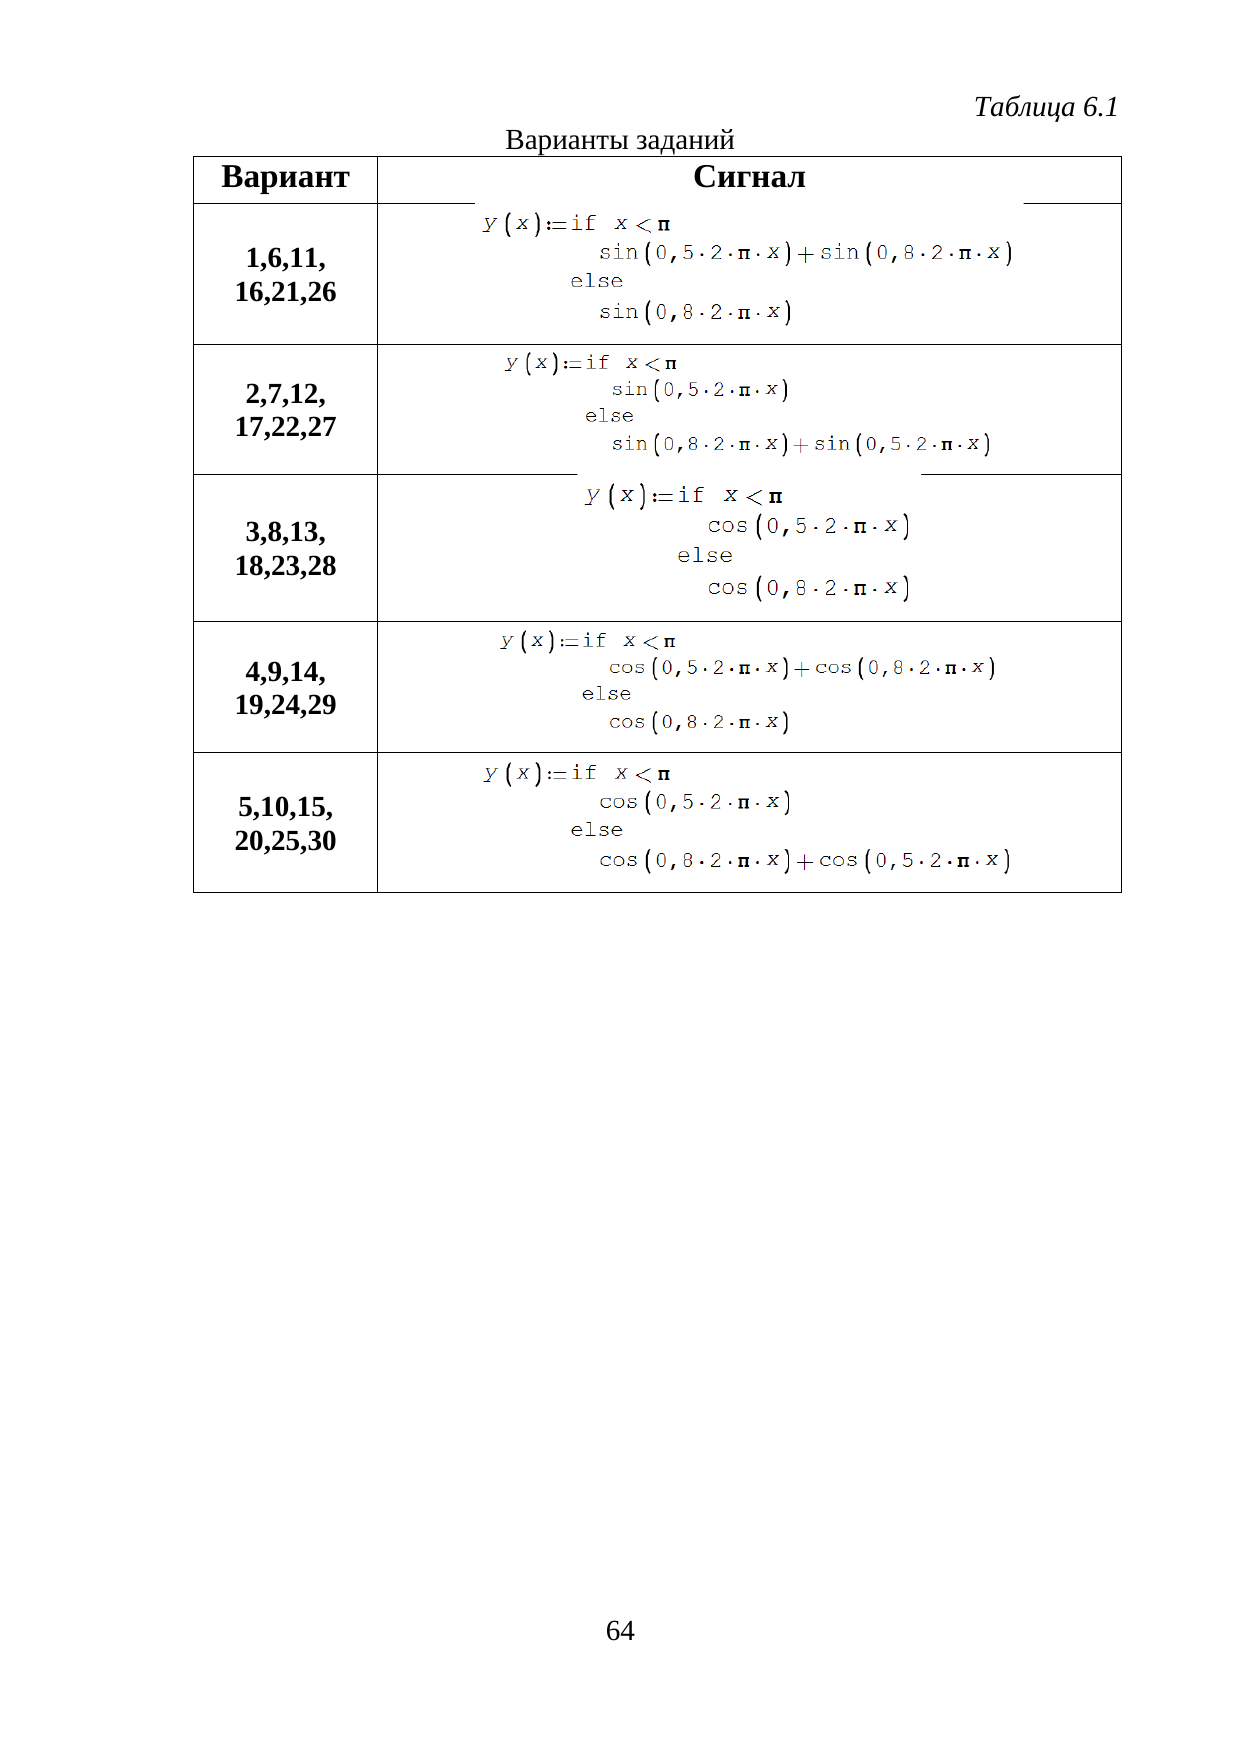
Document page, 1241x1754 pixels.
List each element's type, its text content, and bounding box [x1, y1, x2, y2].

table_cell 1,6,11, 16,21,26 [194, 204, 377, 344]
text Таблица 6.1 [118, 89, 1122, 122]
picture [577, 474, 922, 614]
table_cell [378, 204, 1121, 344]
picture [476, 753, 1022, 885]
table_cell [378, 622, 1121, 752]
picture [475, 203, 1024, 337]
table_cell 3,8,13, 18,23,28 [194, 475, 377, 621]
table_header Вариант [194, 157, 377, 203]
table_cell 4,9,14, 19,24,29 [194, 622, 377, 752]
table_cell [378, 753, 1121, 892]
table_cell 2,7,12, 17,22,27 [194, 345, 377, 474]
picture [493, 622, 1005, 745]
table_cell [378, 345, 1121, 474]
table_cell 5,10,15, 20,25,30 [194, 753, 377, 892]
table_cell [378, 475, 1121, 621]
text Варианты заданий [118, 122, 1122, 156]
picture [498, 345, 1000, 467]
table_header Сигнал [378, 157, 1121, 203]
